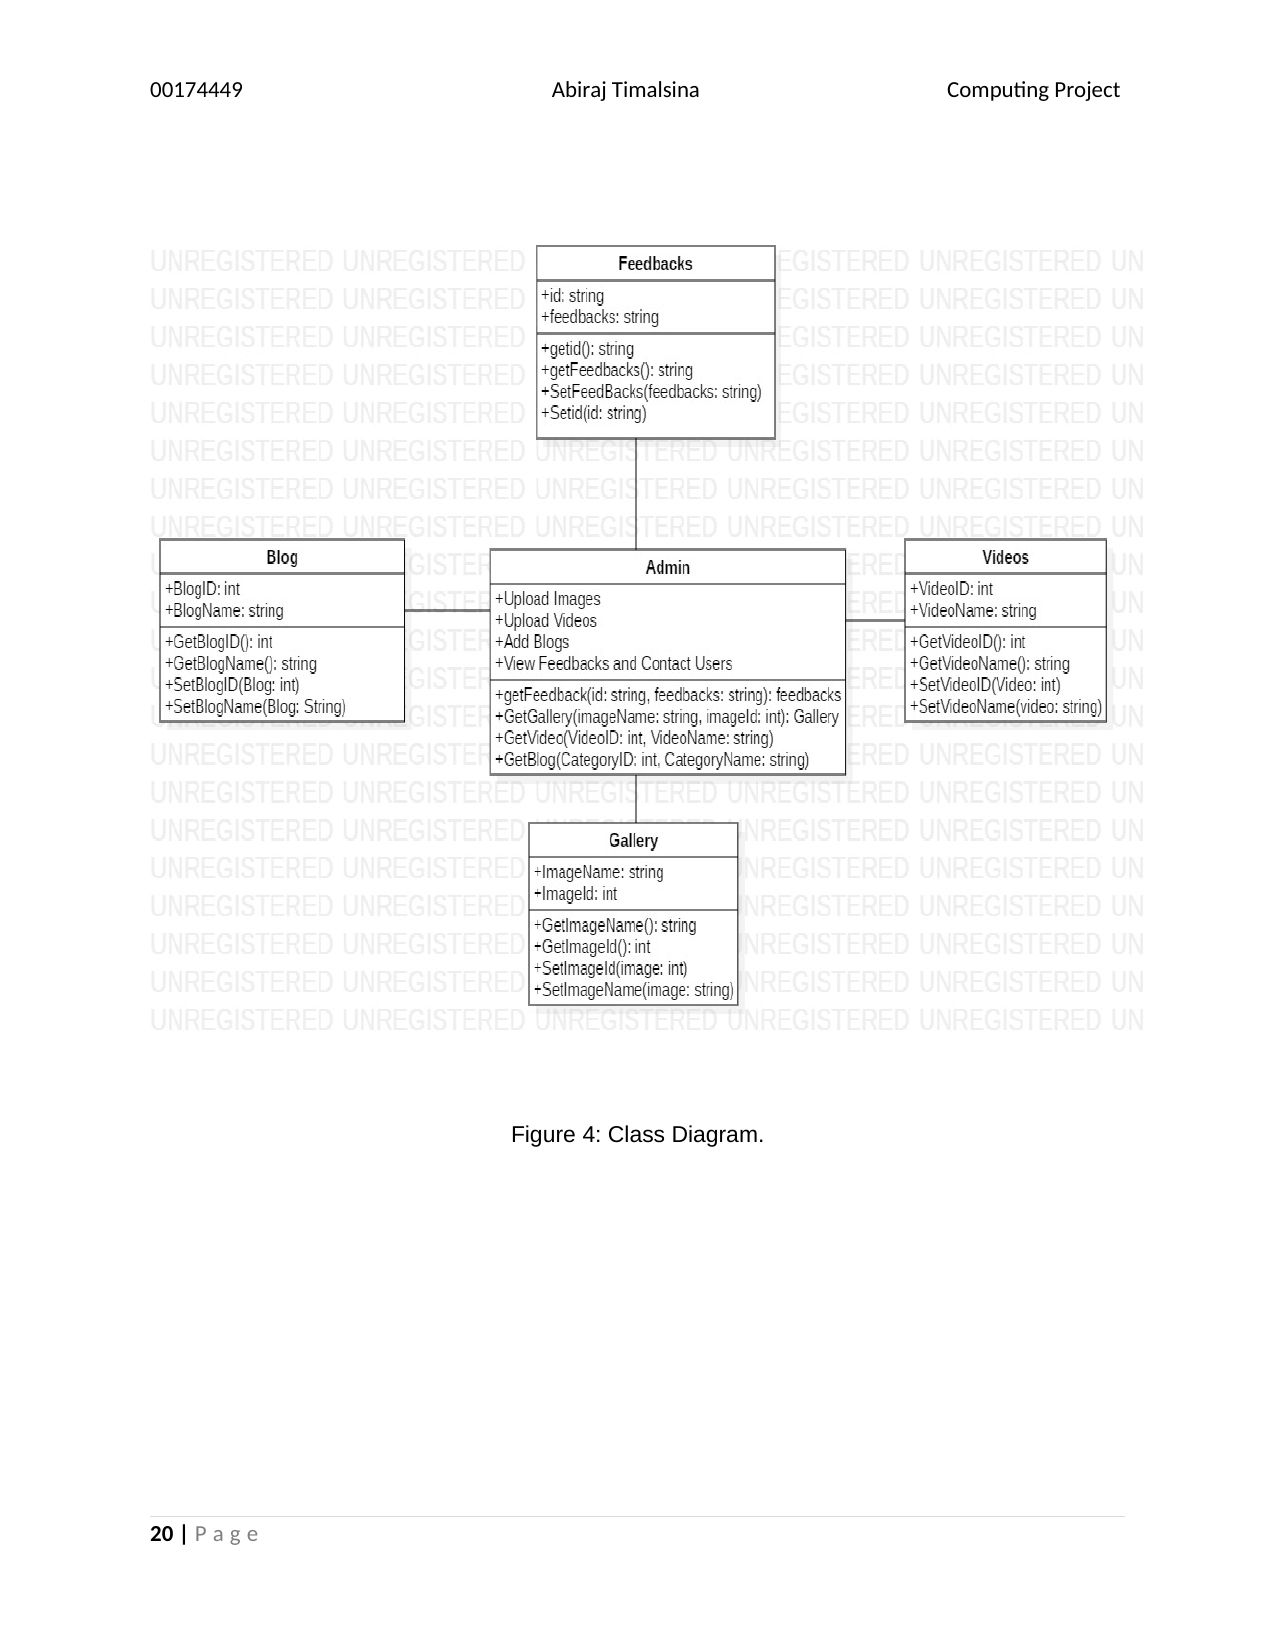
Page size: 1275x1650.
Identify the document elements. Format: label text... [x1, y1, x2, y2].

text Figure 4: Class Diagram. [150, 1121, 1125, 1147]
picture [150, 234, 1144, 1056]
